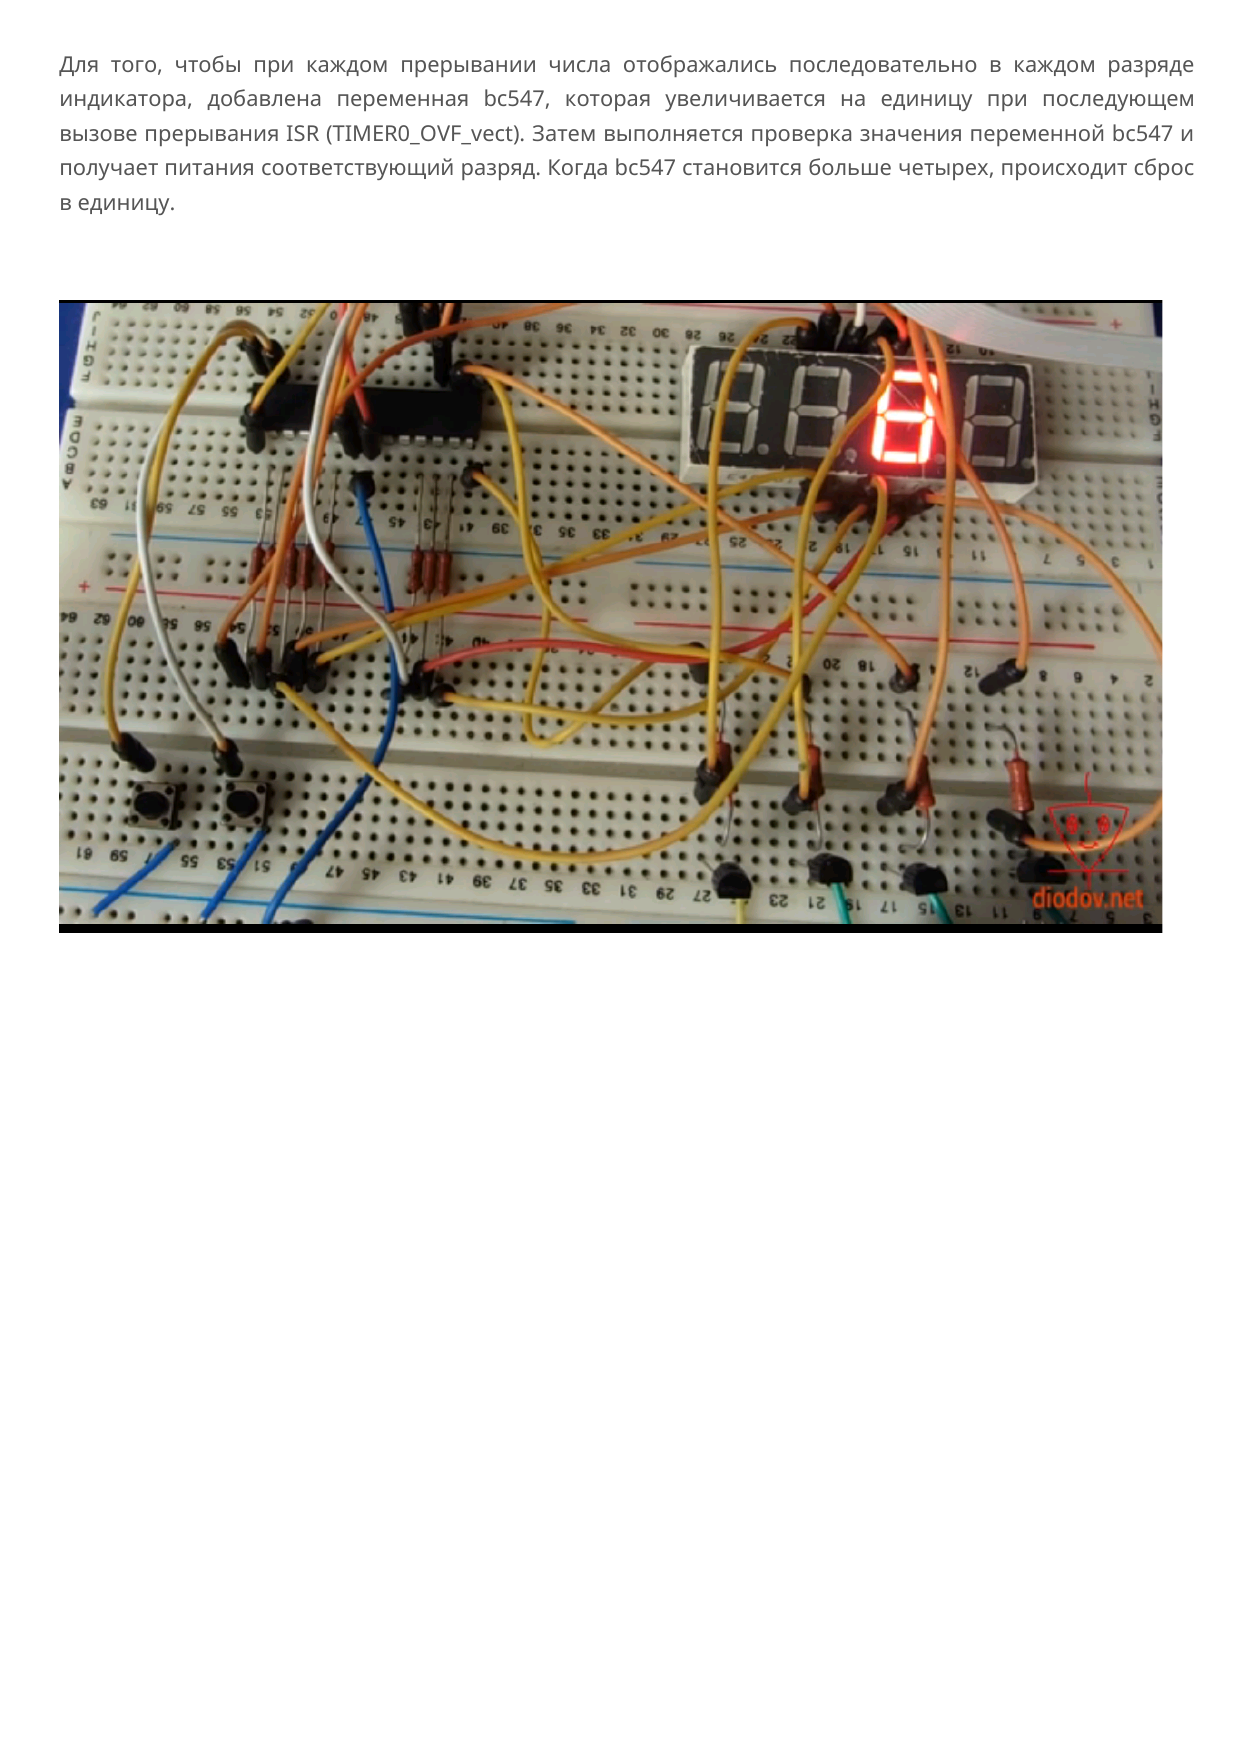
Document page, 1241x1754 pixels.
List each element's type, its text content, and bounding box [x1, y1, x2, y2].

picture [59, 300, 1163, 933]
text Для того, чтобы при каждом прерывании числа отображались последовательно в каждом разряде индикатора, добавлена переменная bc547, которая увеличивается на единицу при последующем вызове прерывания ISR (TIMER0_OVF_vect). Затем выполняется проверка значения переменной bc547 и получает питания соответствующий разряд. Когда bc547 становится больше четырех, происходит сброс в единицу. [59, 44, 1196, 216]
